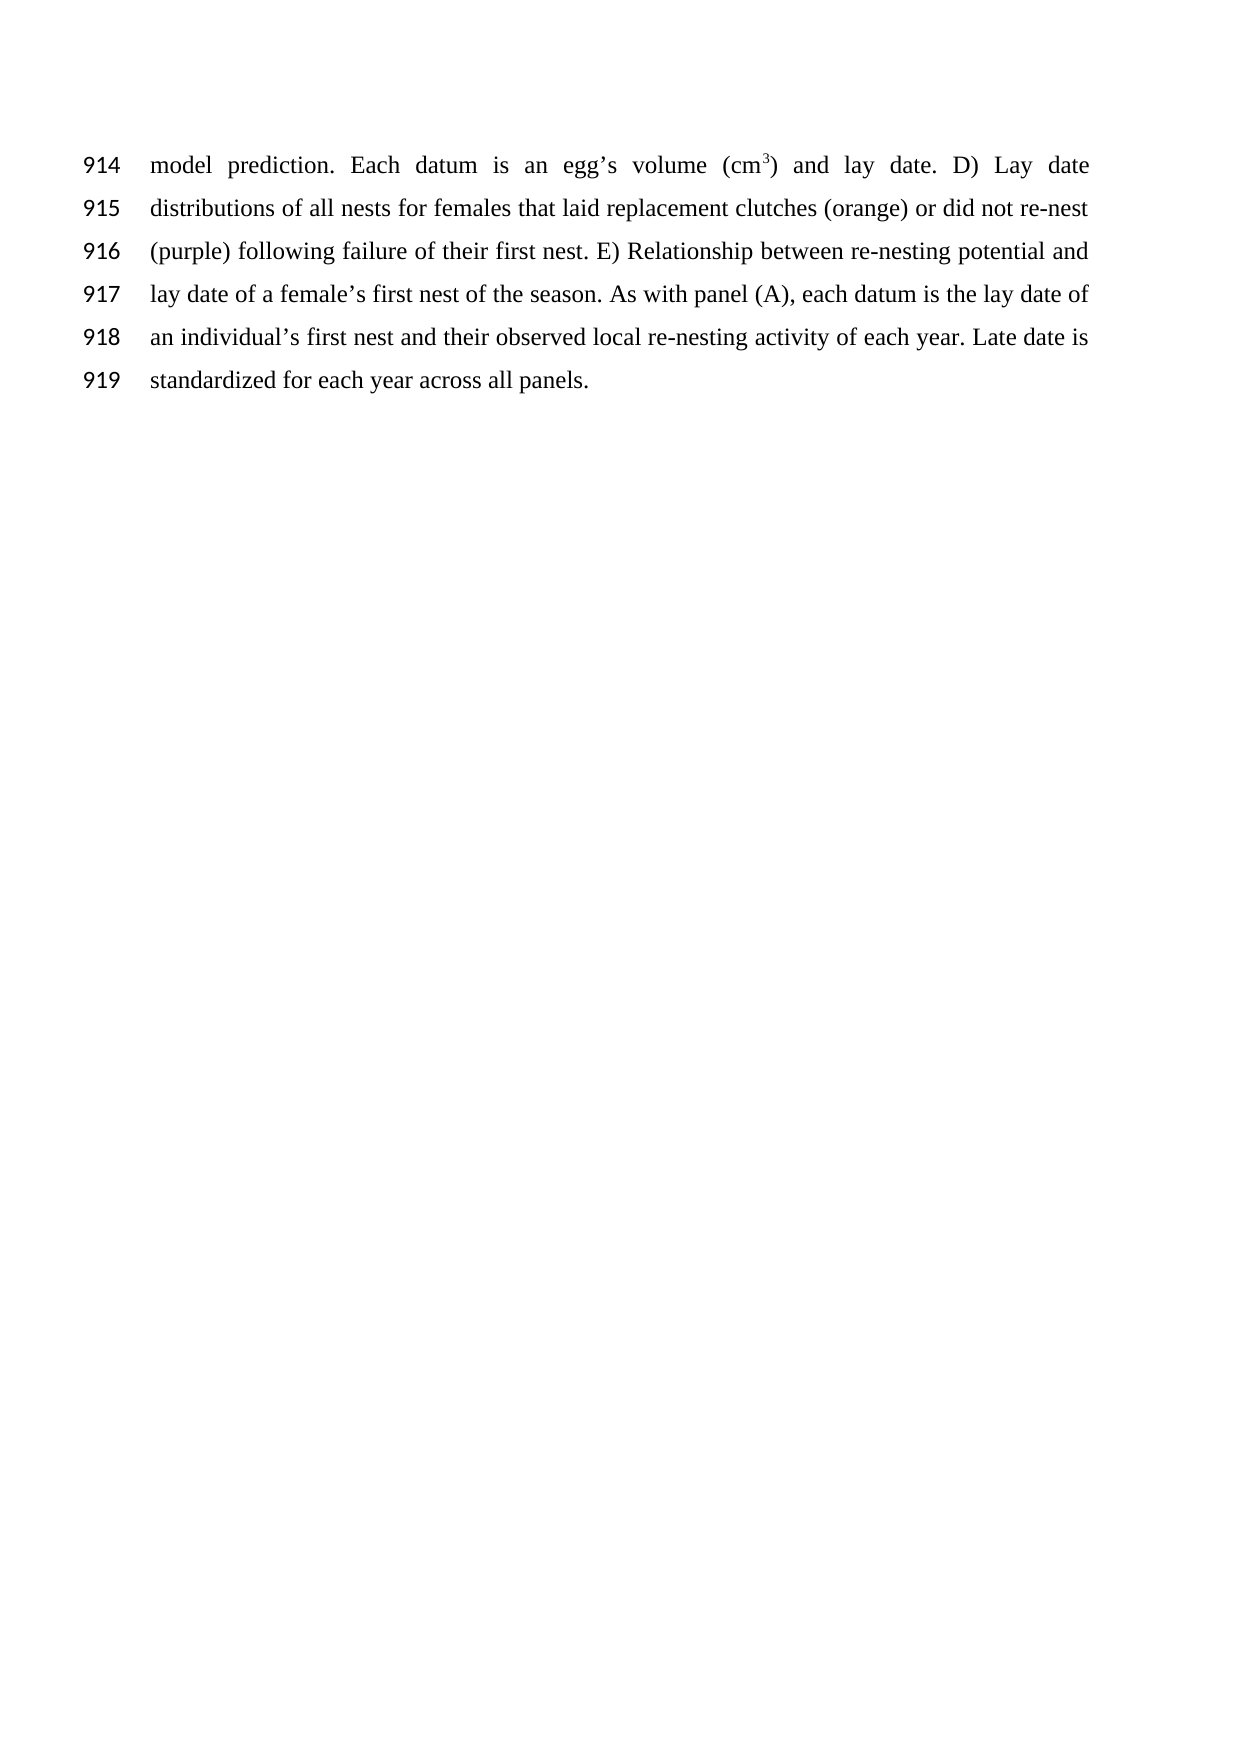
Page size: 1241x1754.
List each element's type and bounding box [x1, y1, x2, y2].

text [150, 150, 1090, 394]
